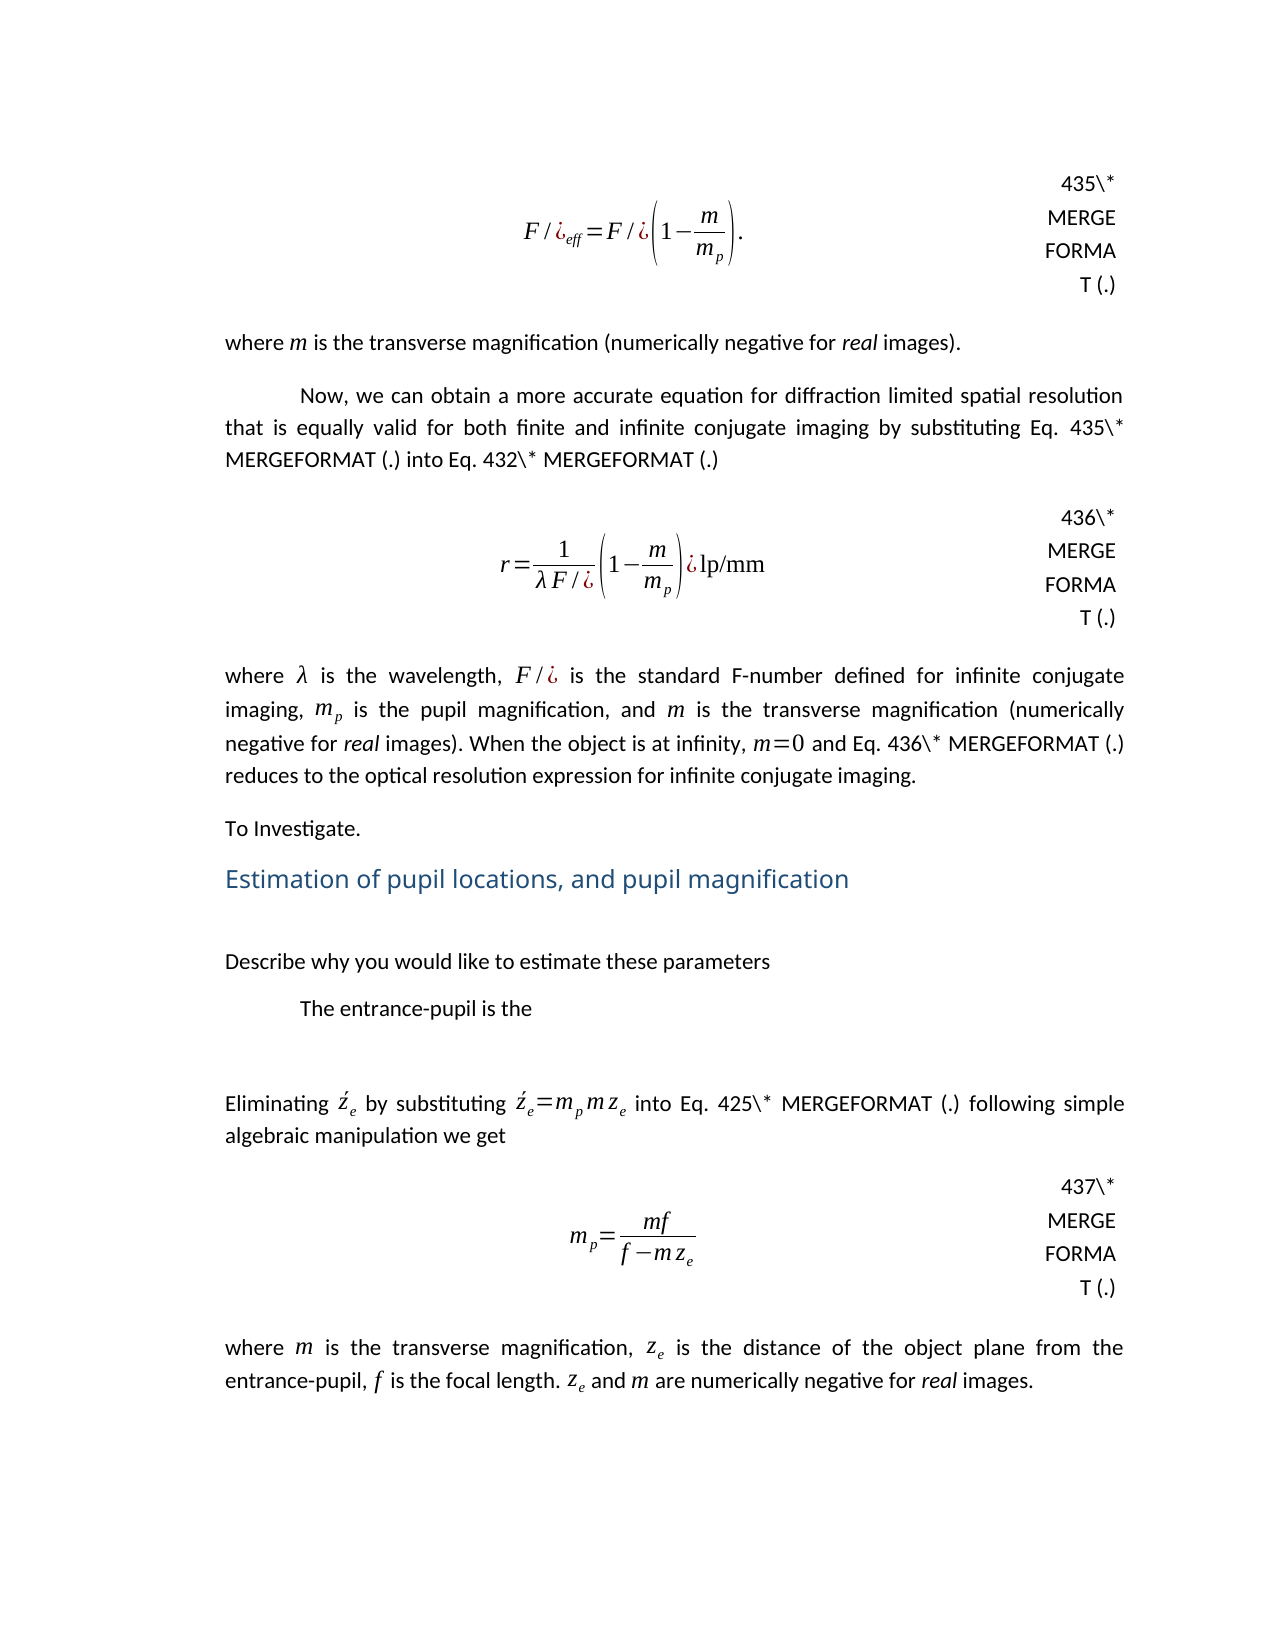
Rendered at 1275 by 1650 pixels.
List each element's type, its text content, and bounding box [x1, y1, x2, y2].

text where is the transverse magnification, is the distance of the object plane from the entrance-pupil, is the focal length. and are numerically negative for real images. [225, 1331, 1125, 1396]
table_header [1042, 1168, 1116, 1331]
table_header [225, 499, 1042, 661]
text The entrance-pupil is the [225, 994, 1125, 1022]
table_header [1042, 499, 1116, 661]
text where is the wavelength, is the standard F-number defined for infinite conjugate imaging, is the pupil magnification, and is the transverse magnification (numerically negative for real images). When the object is at infinity, and Eq. (4.36) reduces to the optical resolution expression for infinite conjugate imaging. [225, 661, 1125, 789]
table_header [225, 1168, 1042, 1331]
table_header [225, 165, 1042, 328]
text Describe why you would like to estimate these parameters [225, 947, 1125, 975]
text To Investigate. [225, 814, 1125, 842]
text Now, we can obtain a more accurate equation for diffraction limited spatial resolution that is equally valid for both finite and infinite conjugate imaging by substituting Eq. (4.35) into Eq. (4.32) [225, 381, 1125, 473]
text Eliminating by substituting into Eq. (4.25) following simple algebraic manipulation we get [225, 1088, 1125, 1149]
text where is the transverse magnification (numerically negative for real images). [225, 328, 1125, 356]
subtitle Estimation of pupil locations, and pupil magnification [225, 861, 1125, 895]
table_header [1042, 165, 1116, 328]
